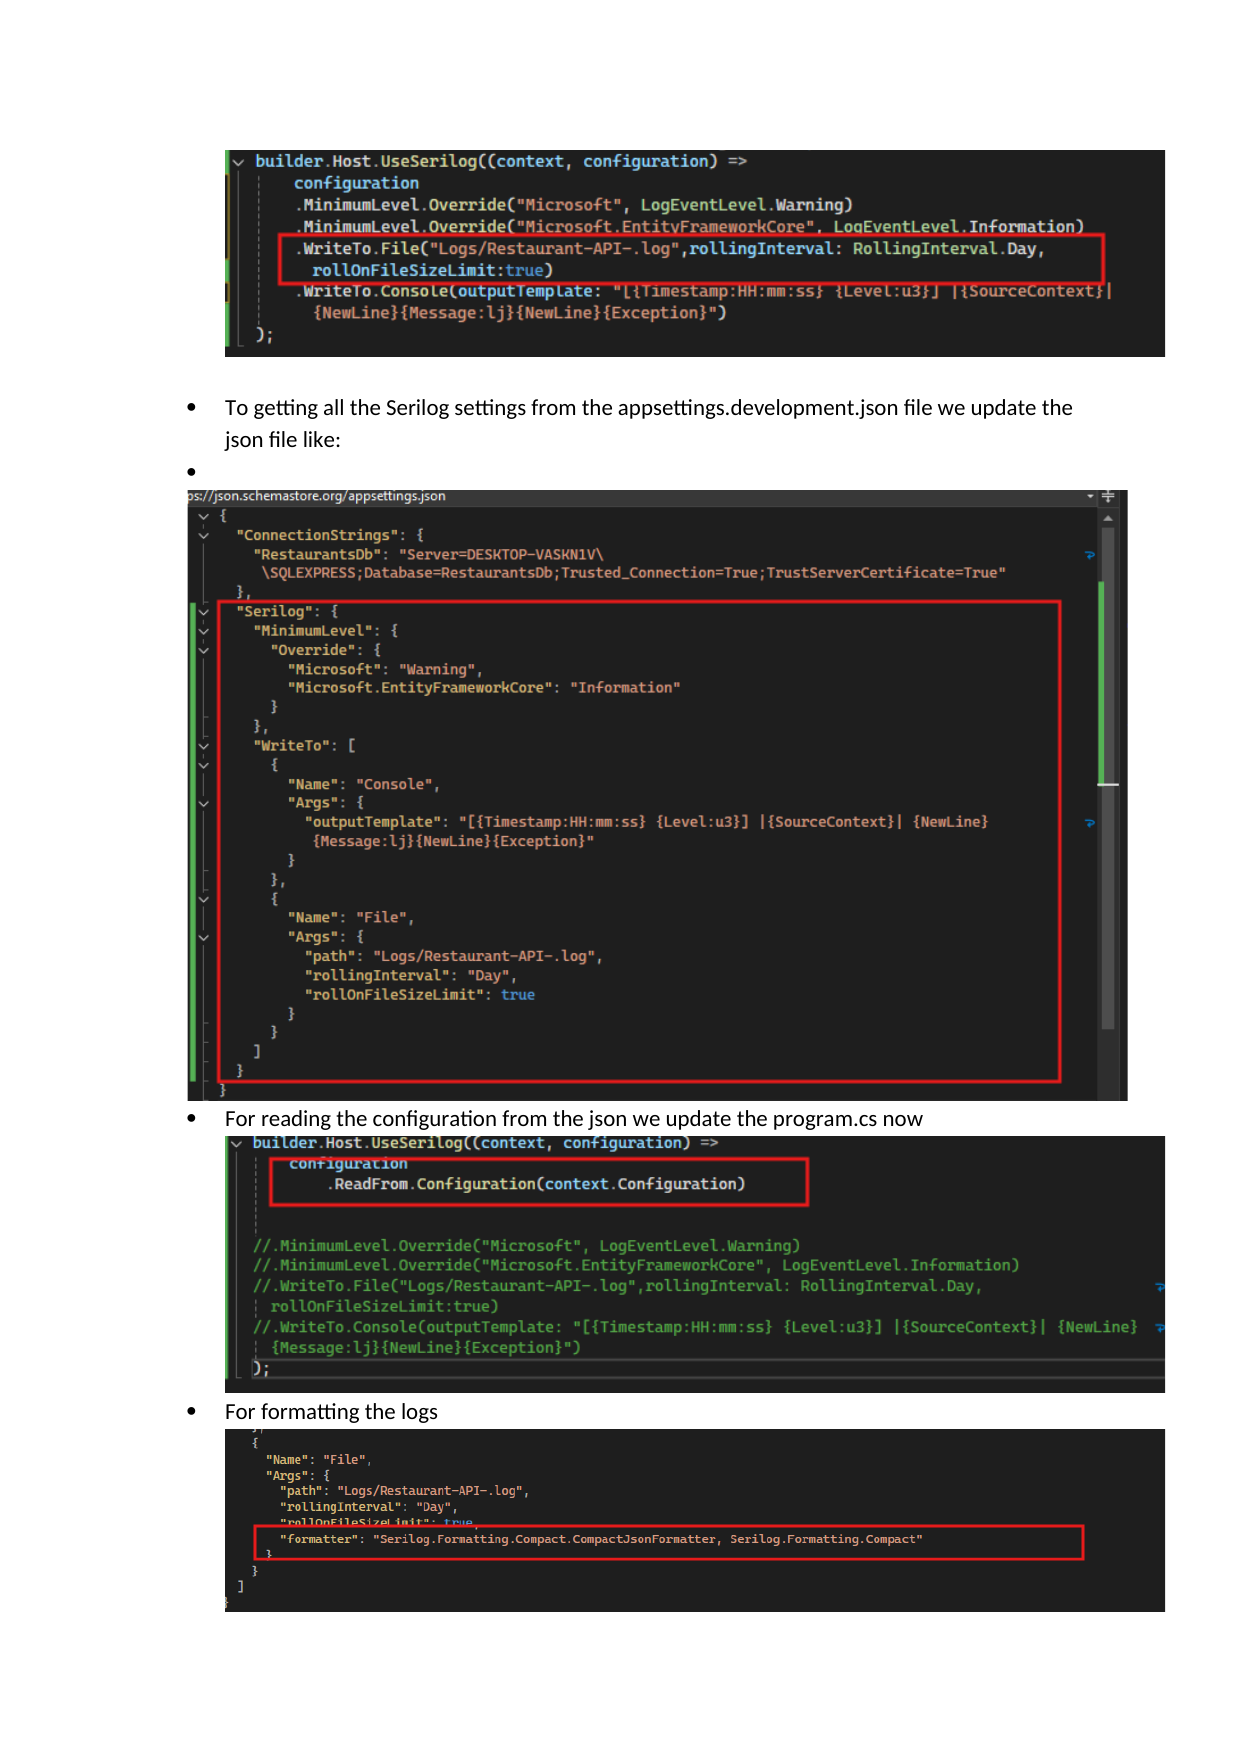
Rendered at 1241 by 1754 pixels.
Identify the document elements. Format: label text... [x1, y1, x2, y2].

picture [225, 150, 1166, 357]
list For formatting the logs [187, 1397, 1090, 1425]
picture [187, 490, 1128, 1101]
list To getting all the Serilog settings from the appsettings.development.json file we update the json file like: [187, 393, 1090, 453]
list For reading the configuration from the json we update the program.cs now [187, 1104, 1090, 1132]
picture [225, 1136, 1166, 1393]
picture [225, 1429, 1166, 1612]
